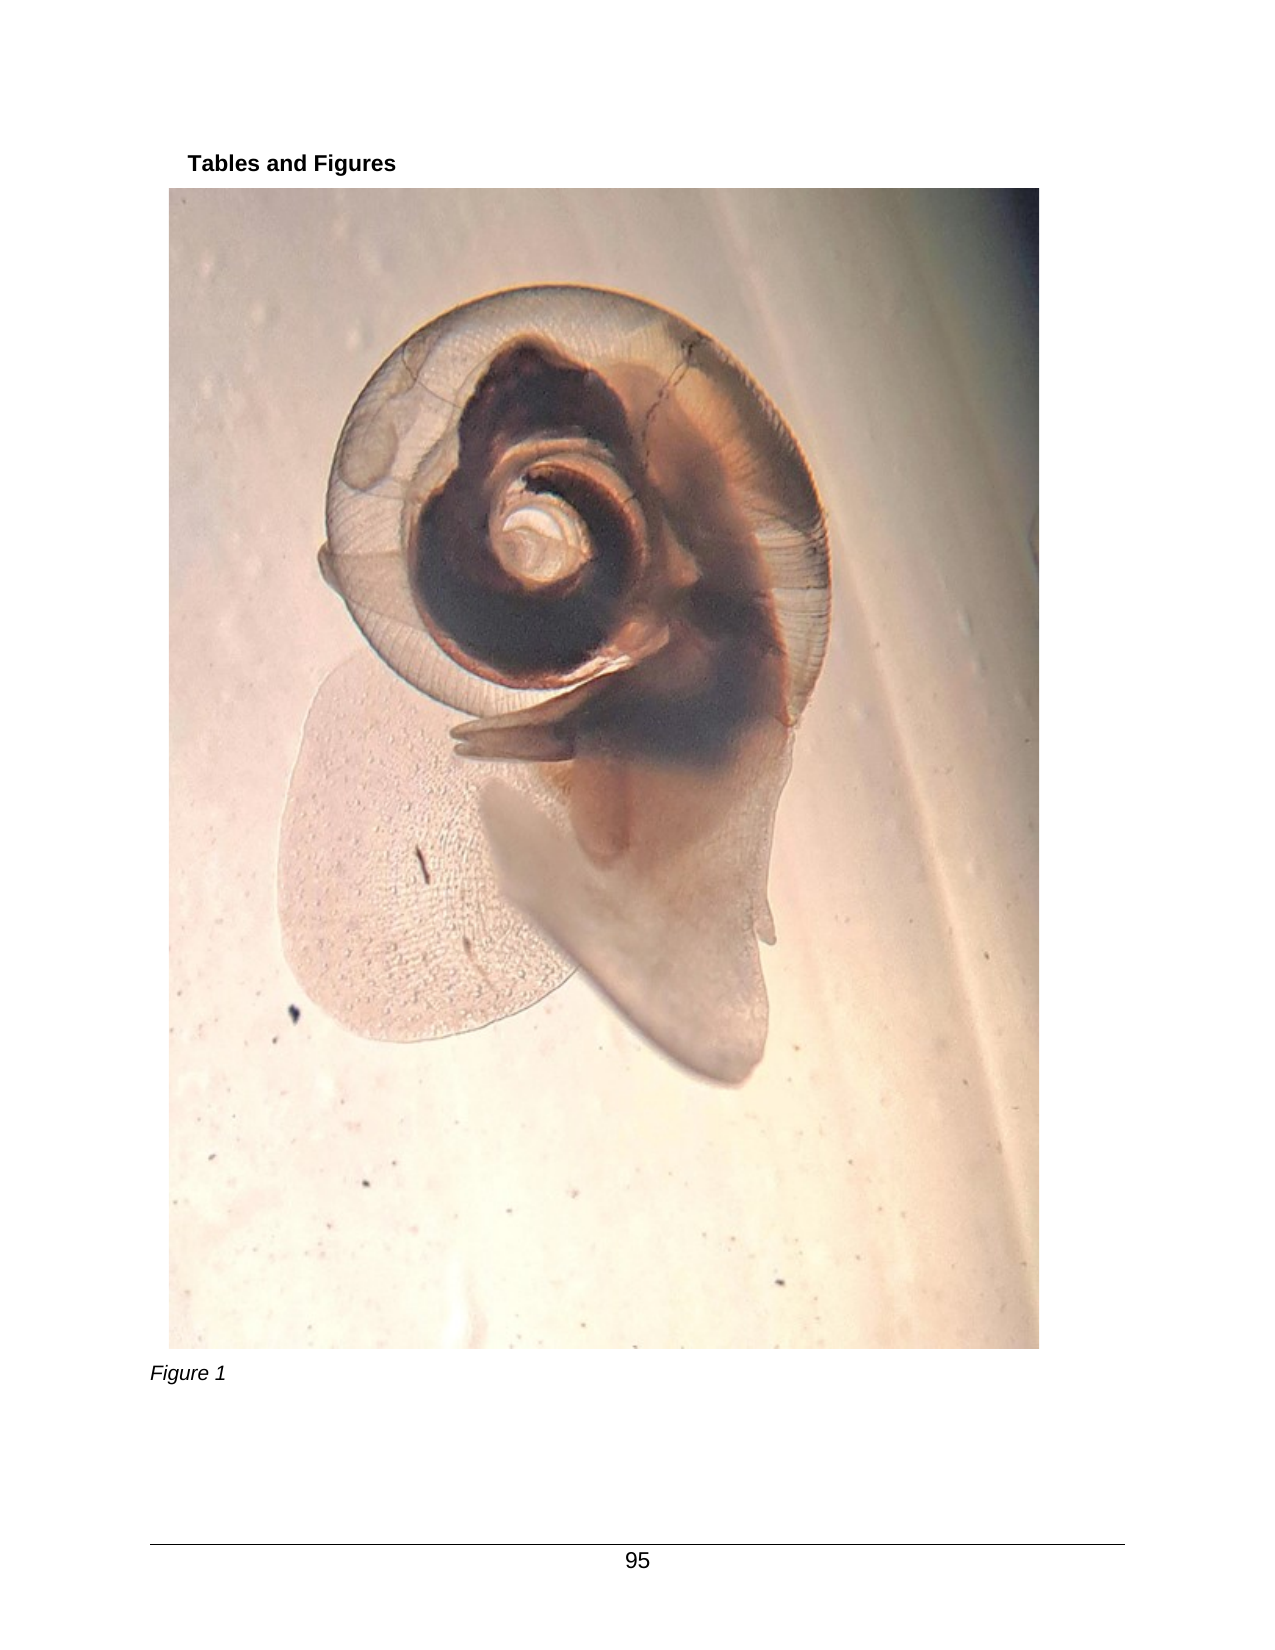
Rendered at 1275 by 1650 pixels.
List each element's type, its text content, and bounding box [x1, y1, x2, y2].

subtitle Tables and Figures [187, 150, 1125, 176]
text Figure 1 [150, 1361, 1125, 1385]
picture [168, 188, 1040, 1349]
